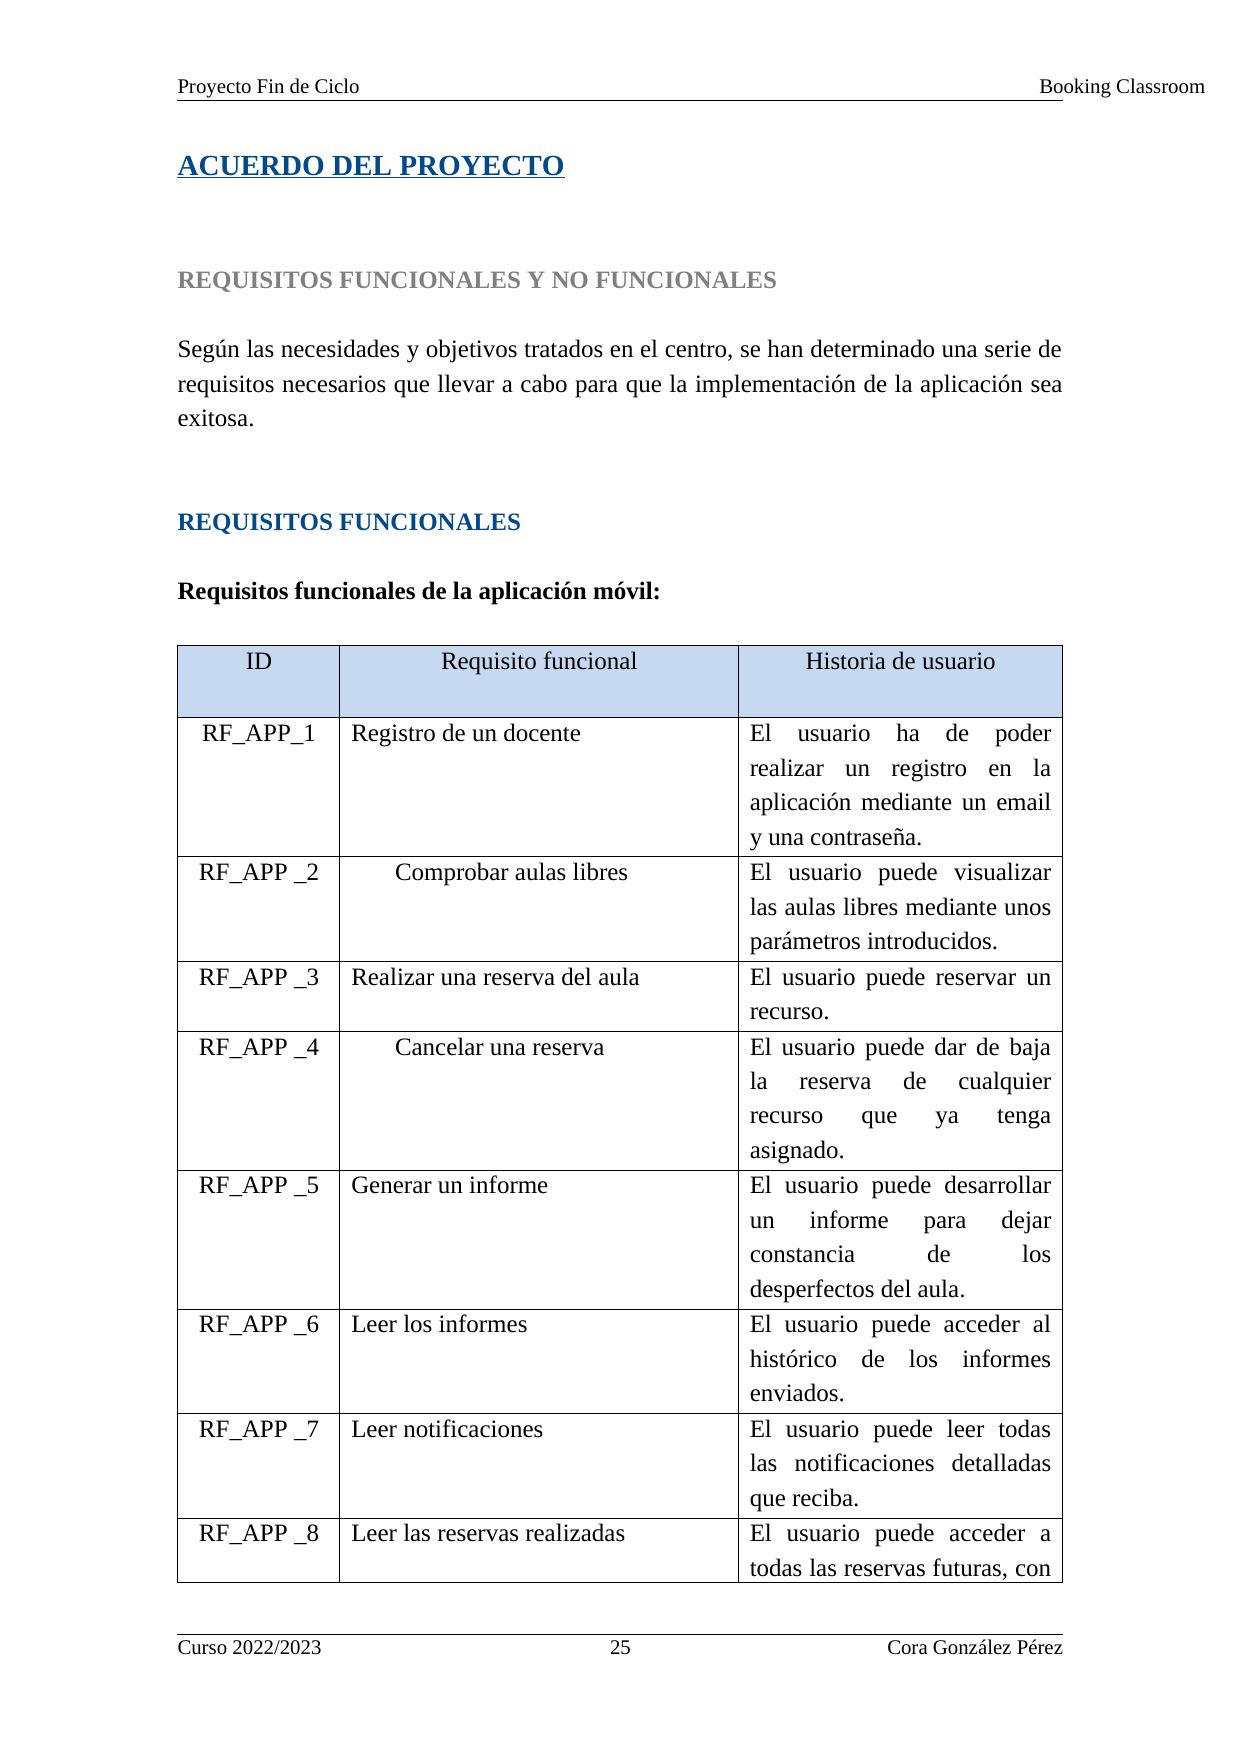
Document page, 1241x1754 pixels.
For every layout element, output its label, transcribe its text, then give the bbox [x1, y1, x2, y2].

table_cell Realizar una reserva del aula [340, 962, 738, 1031]
table_cell RF_APP _2 [178, 857, 339, 961]
table_cell RF_APP _6 [178, 1310, 339, 1413]
table_cell El usuario puede reservar un recurso. [739, 962, 1062, 1031]
subtitle ACUERDO DEL PROYECTO [177, 148, 1063, 181]
table_cell Leer los informes [340, 1310, 738, 1413]
text Requisitos funcionales de la aplicación móvil: [177, 576, 1063, 604]
table_cell RF_APP_1 [178, 718, 339, 856]
table_cell Registro de un docente [340, 718, 738, 856]
table_cell RF_APP _3 [178, 962, 339, 1031]
table_header ID [178, 646, 339, 717]
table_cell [739, 1519, 1062, 1582]
table_cell RF_APP _4 [178, 1032, 339, 1169]
table_header Historia de usuario [739, 646, 1062, 717]
table_cell El usuario puede desarrollar un informe para dejar constancia de los desperfectos del aula. [739, 1171, 1062, 1308]
table_cell RF_APP _5 [178, 1171, 339, 1308]
table_cell El usuario puede acceder al histórico de los informes enviados. [739, 1310, 1062, 1413]
table_cell Comprobar aulas libres [340, 857, 738, 961]
text Según las necesidades y objetivos tratados en el centro, se han determinado una serie de requisitos necesarios que llevar a cabo para que la implementación de la aplicación sea exitosa. [177, 334, 1063, 432]
table_cell El usuario puede visualizar las aulas libres mediante unos parámetros introducidos. [739, 857, 1062, 961]
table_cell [340, 1519, 738, 1582]
table_cell Cancelar una reserva [340, 1032, 738, 1169]
table_cell Leer notificaciones [340, 1414, 738, 1517]
subtitle REQUISITOS FUNCIONALES Y NO FUNCIONALES [177, 265, 1063, 294]
table_cell El usuario puede leer todas las notificaciones detalladas que reciba. [739, 1414, 1062, 1517]
subtitle REQUISITOS FUNCIONALES [177, 507, 1063, 536]
table_cell RF_APP _8 [178, 1519, 339, 1582]
table_cell El usuario ha de poder realizar un registro en la aplicación mediante un email y una contraseña. [739, 718, 1062, 856]
table_cell RF_APP _7 [178, 1414, 339, 1517]
table_cell Generar un informe [340, 1171, 738, 1308]
table_header Requisito funcional [340, 646, 738, 717]
table_cell El usuario puede dar de baja la reserva de cualquier recurso que ya tenga asignado. [739, 1032, 1062, 1169]
